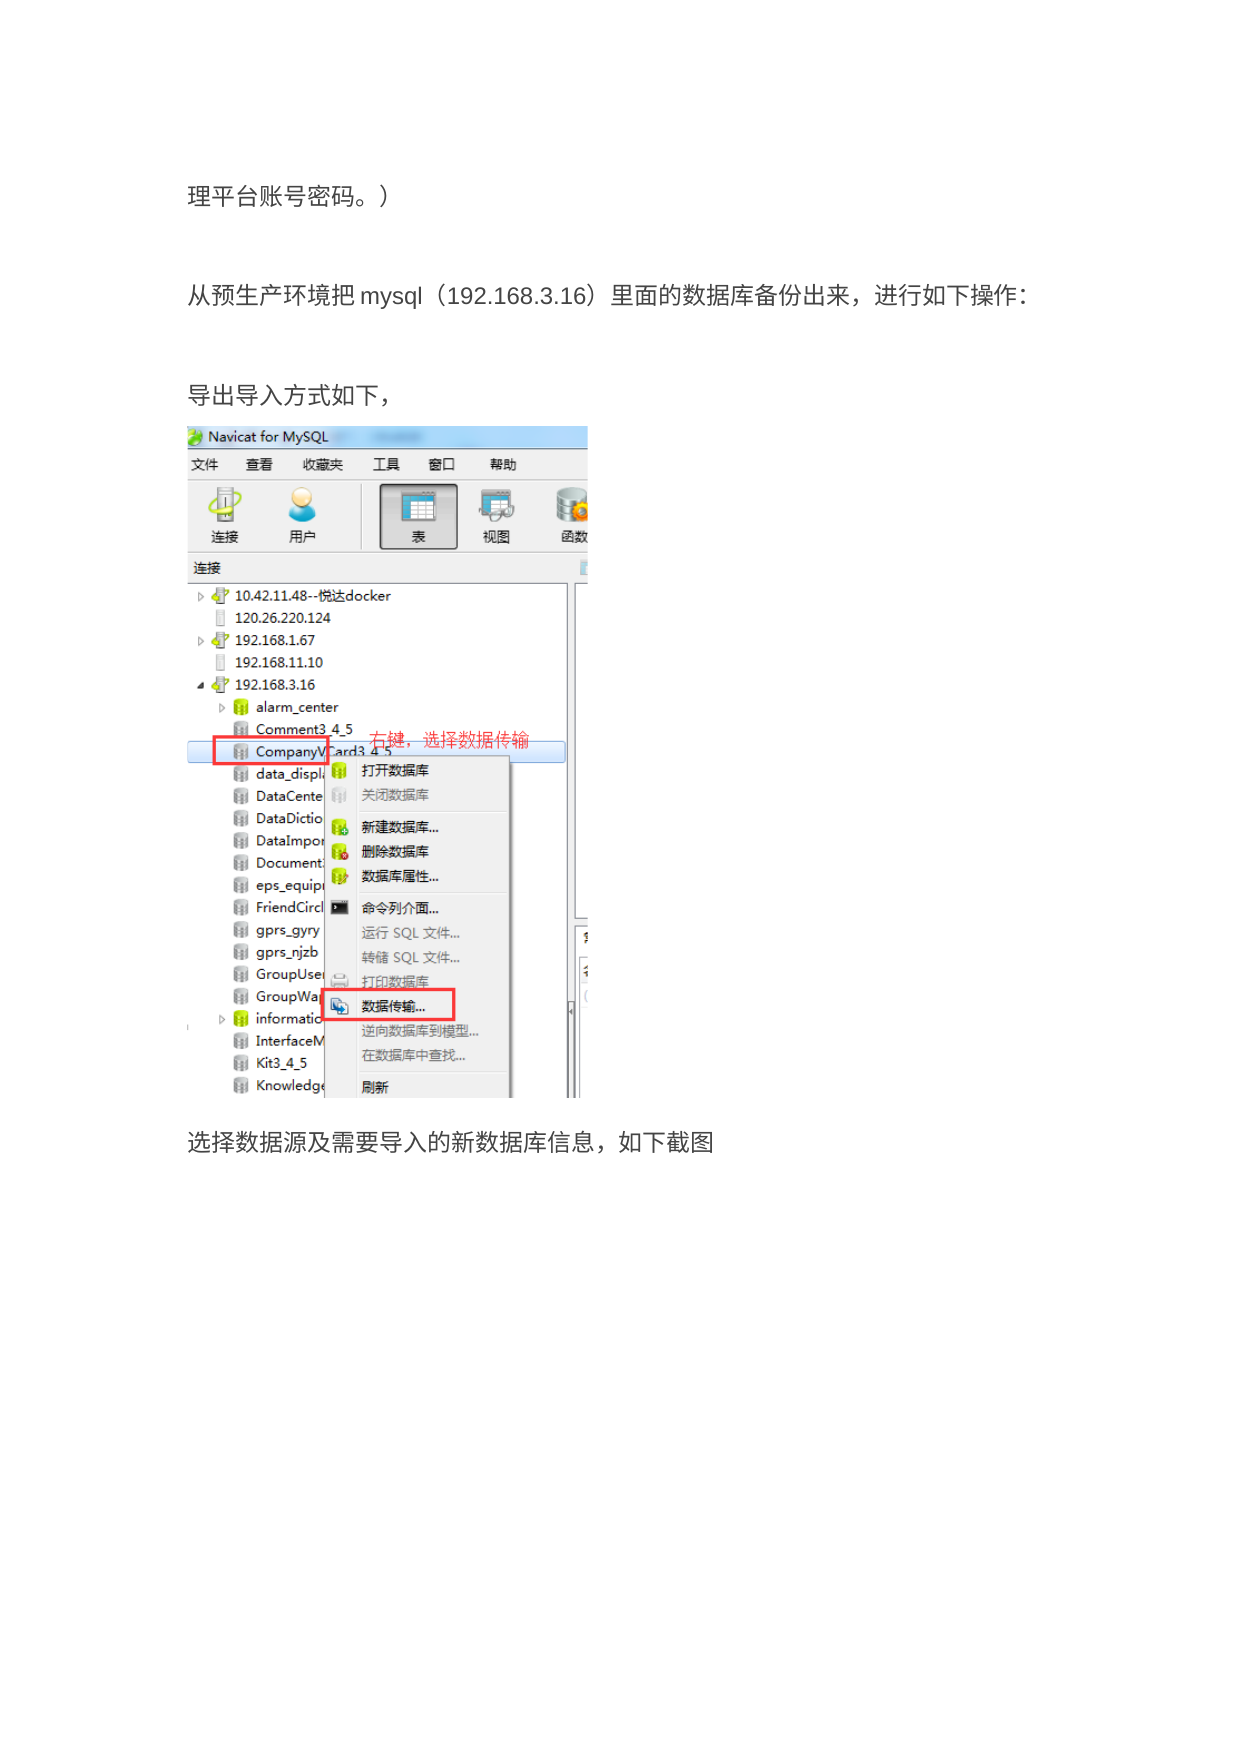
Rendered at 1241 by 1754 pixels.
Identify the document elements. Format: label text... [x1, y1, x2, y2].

text 从预生产环境把mysql（192.168.3.16）里面的数据库备份出来，进行如下操作： [187, 262, 1053, 327]
picture [187, 426, 588, 1098]
text 选择数据源及需要导入的新数据库信息，如下截图 [187, 1109, 1053, 1174]
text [187, 162, 1053, 227]
text 导出导入方式如下， [187, 361, 1053, 426]
